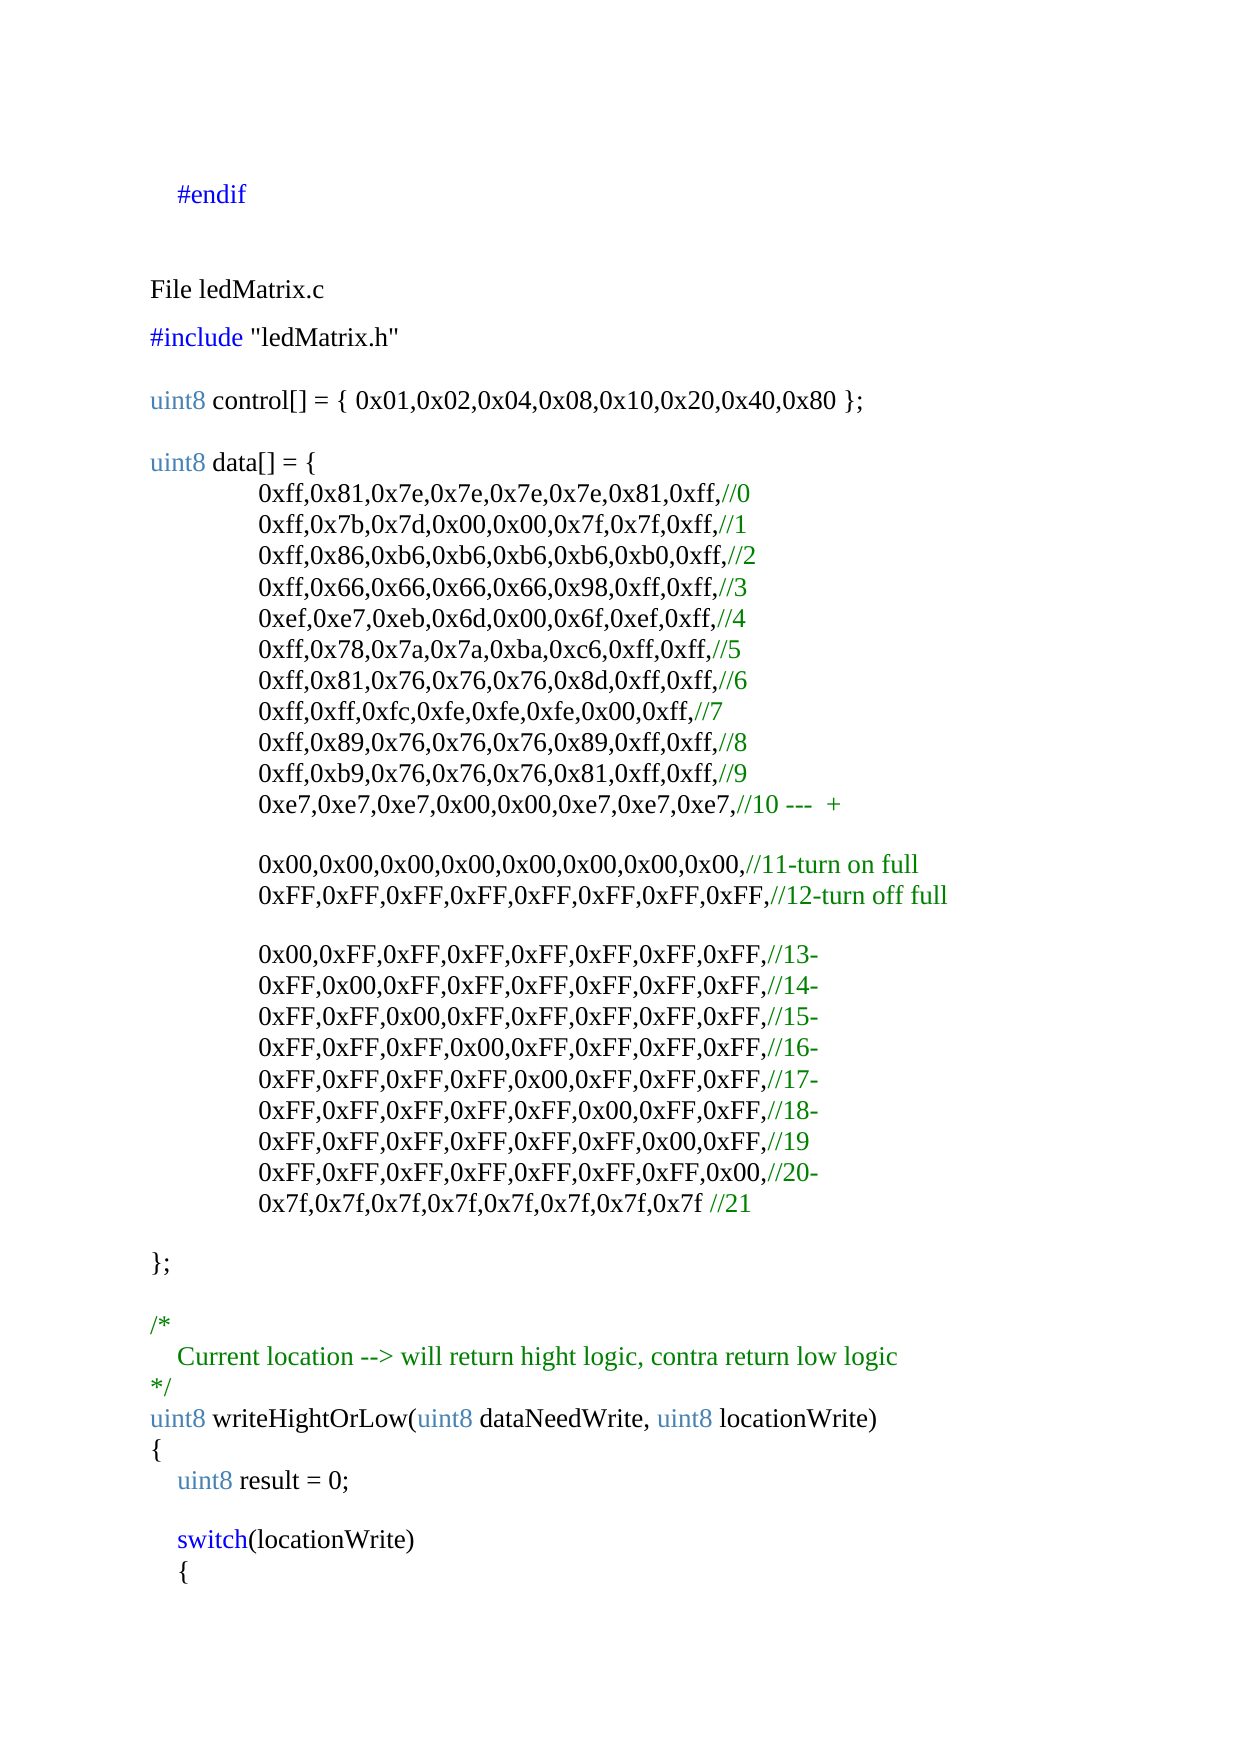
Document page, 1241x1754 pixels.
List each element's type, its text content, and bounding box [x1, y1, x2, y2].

text uint8 writeHightOrLow(uint8 dataNeedWrite, uint8 locationWrite) [150, 1402, 1090, 1433]
text switch(locationWrite) [150, 1524, 1090, 1555]
text 0xFF,0xFF,0xFF,0x00,0xFF,0xFF,0xFF,0xFF,//16- [150, 1032, 1090, 1063]
text 0xff,0x81,0x7e,0x7e,0x7e,0x7e,0x81,0xff,//0 [150, 477, 1090, 508]
text Current location --> will return hight logic, contra return low logic [150, 1340, 1090, 1371]
text 0xff,0x7b,0x7d,0x00,0x00,0x7f,0x7f,0xff,//1 [150, 508, 1090, 539]
text }; [150, 1246, 1090, 1278]
text 0xff,0x89,0x76,0x76,0x76,0x89,0xff,0xff,//8 [150, 726, 1090, 757]
text 0xFF,0xFF,0xFF,0xFF,0xFF,0xFF,0xFF,0xFF,//12-turn off full [150, 879, 1090, 910]
text { [150, 1555, 1090, 1586]
text 0xFF,0xFF,0xFF,0xFF,0xFF,0xFF,0x00,0xFF,//19 [150, 1125, 1090, 1156]
text 0xff,0x78,0x7a,0x7a,0xba,0xc6,0xff,0xff,//5 [150, 633, 1090, 664]
text 0xFF,0xFF,0xFF,0xFF,0xFF,0xFF,0xFF,0x00,//20- [150, 1156, 1090, 1187]
text 0xFF,0x00,0xFF,0xFF,0xFF,0xFF,0xFF,0xFF,//14- [150, 969, 1090, 1000]
text 0xff,0x86,0xb6,0xb6,0xb6,0xb6,0xb0,0xff,//2 [150, 539, 1090, 571]
text uint8 control[] = { 0x01,0x02,0x04,0x08,0x10,0x20,0x40,0x80 }; [150, 384, 1090, 415]
text 0xFF,0xFF,0xFF,0xFF,0x00,0xFF,0xFF,0xFF,//17- [150, 1063, 1090, 1094]
text */ [150, 1371, 1090, 1402]
text 0x00,0x00,0x00,0x00,0x00,0x00,0x00,0x00,//11-turn on full [150, 848, 1090, 879]
text 0x00,0xFF,0xFF,0xFF,0xFF,0xFF,0xFF,0xFF,//13- [150, 938, 1090, 969]
text /* [150, 1309, 1090, 1340]
text { [150, 1433, 1090, 1464]
text 0xff,0x81,0x76,0x76,0x76,0x8d,0xff,0xff,//6 [150, 664, 1090, 695]
text 0xFF,0xFF,0xFF,0xFF,0xFF,0x00,0xFF,0xFF,//18- [150, 1094, 1090, 1125]
text 0xff,0xff,0xfc,0xfe,0xfe,0xfe,0x00,0xff,//7 [150, 695, 1090, 726]
text 0x7f,0x7f,0x7f,0x7f,0x7f,0x7f,0x7f,0x7f //21 [150, 1187, 1090, 1218]
text 0xe7,0xe7,0xe7,0x00,0x00,0xe7,0xe7,0xe7,//10 --- + [150, 789, 1090, 820]
text #endif [150, 178, 1090, 209]
text #include "ledMatrix.h" [150, 321, 1090, 353]
text uint8 data[] = { [150, 446, 1090, 477]
text 0xff,0x66,0x66,0x66,0x66,0x98,0xff,0xff,//3 [150, 571, 1090, 602]
text 0xFF,0xFF,0x00,0xFF,0xFF,0xFF,0xFF,0xFF,//15- [150, 1000, 1090, 1032]
text File ledMatrix.c [150, 274, 1090, 305]
text 0xff,0xb9,0x76,0x76,0x76,0x81,0xff,0xff,//9 [150, 757, 1090, 789]
text uint8 result = 0; [150, 1464, 1090, 1496]
text 0xef,0xe7,0xeb,0x6d,0x00,0x6f,0xef,0xff,//4 [150, 602, 1090, 633]
